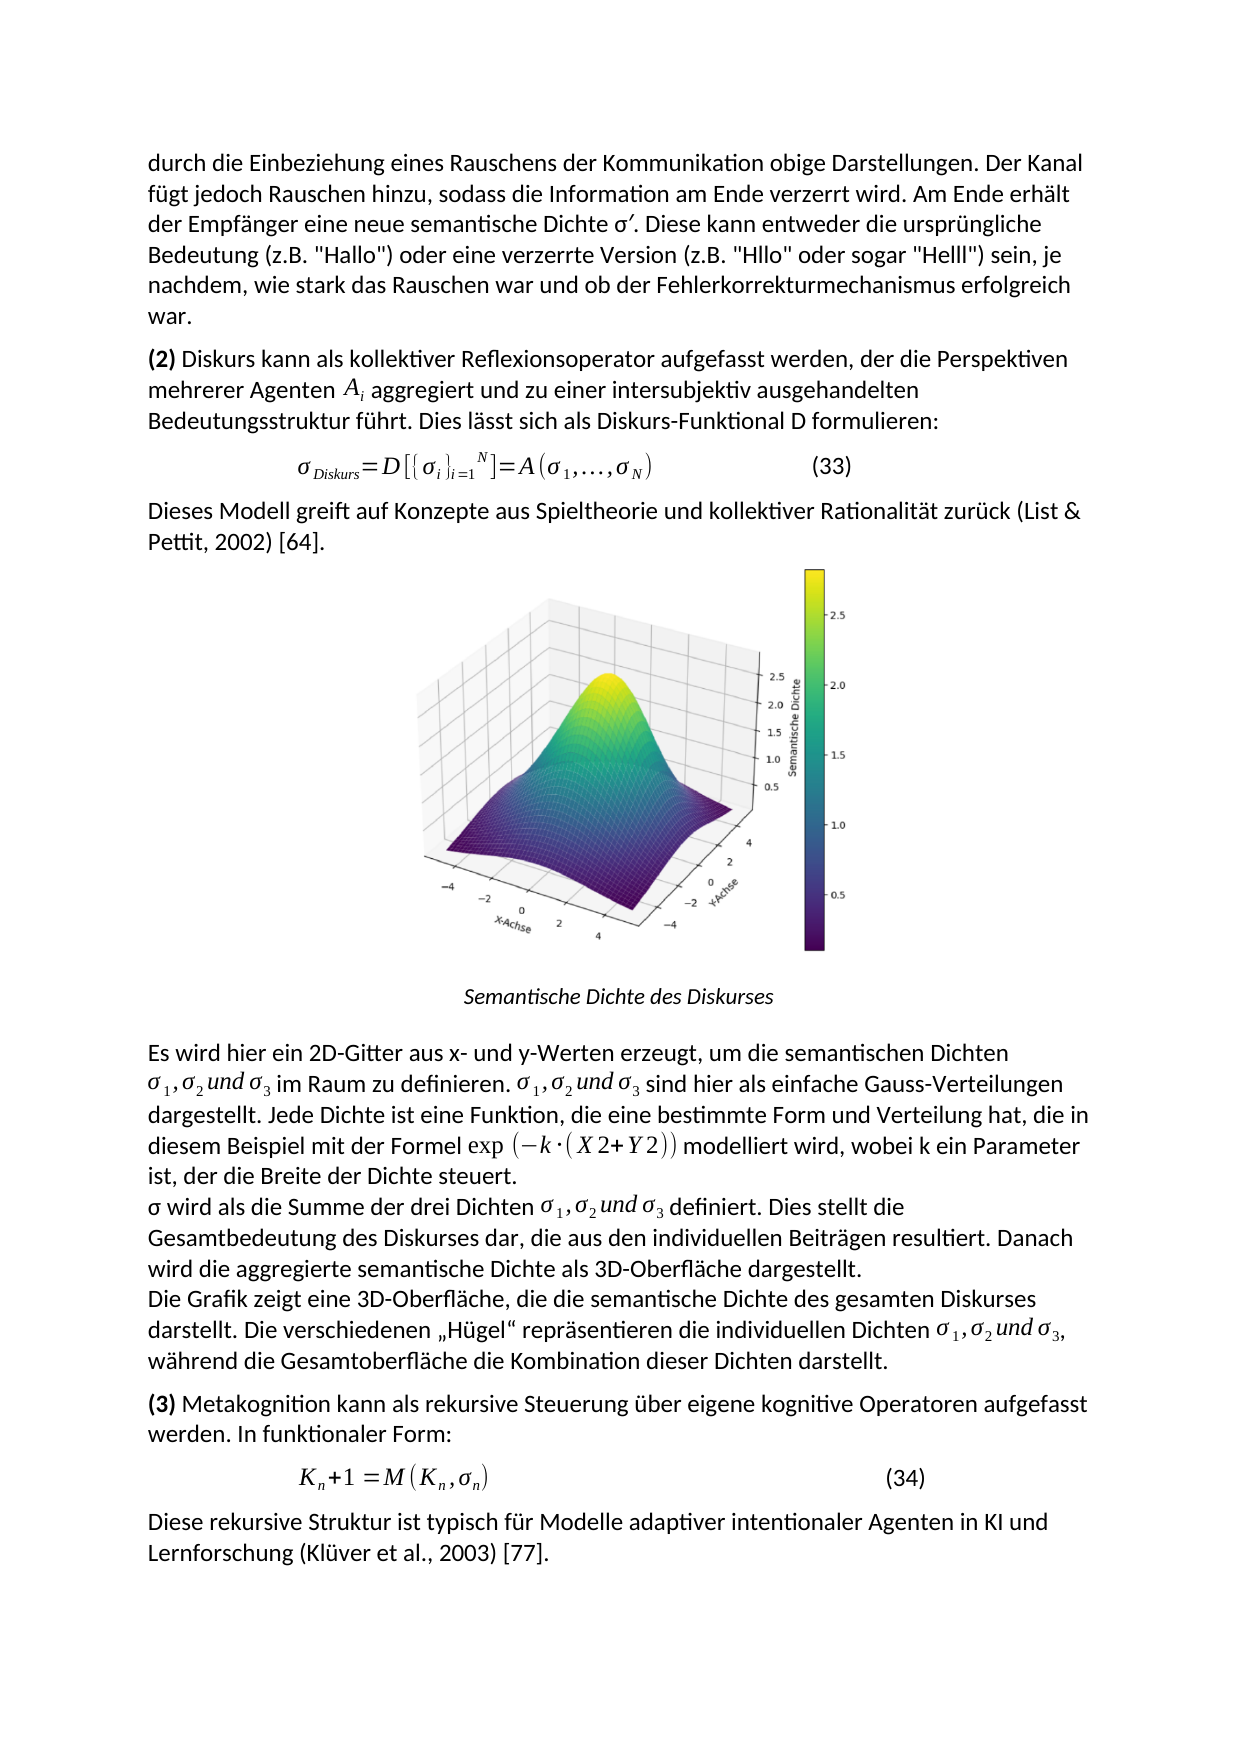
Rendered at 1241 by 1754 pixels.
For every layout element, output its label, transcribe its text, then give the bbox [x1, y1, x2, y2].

text (34) [223, 1462, 1093, 1494]
text Diese rekursive Struktur ist typisch für Modelle adaptiver intentionaler Agenten in KI und Lernforschung (Klüver et al., 2003) [77]. [148, 1506, 1093, 1567]
text (3) Metakognition kann als rekursive Steuerung über eigene kognitive Operatoren aufgefasst werden. In funktionaler Form: [148, 1388, 1093, 1449]
picture [383, 569, 857, 955]
text Es wird hier ein 2D-Gitter aus x- und y-Werten erzeugt, um die semantischen Dichten ​ im Raum zu definieren. ​ sind hier als einfache Gauss-Verteilungen dargestellt. Jede Dichte ist eine Funktion, die eine bestimmte Form und Verteilung hat, die in diesem Beispiel mit der Formel modelliert wird, wobei k ein Parameter ist, der die Breite der Dichte steuert. σ wird als die Summe der drei Dichten ​ definiert. Dies stellt die Gesamtbedeutung des Diskurses dar, die aus den individuellen Beiträgen resultiert. Danach wird die aggregierte semantische Dichte als 3D-Oberfläche dargestellt. Die Grafik zeigt eine 3D-Oberfläche, die die semantische Dichte des gesamten Diskurses darstellt. Die verschiedenen „Hügel“ repräsentieren die individuellen Dichten ​, während die Gesamtoberfläche die Kombination dieser Dichten darstellt. [148, 1037, 1093, 1376]
text Dieses Modell greift auf Konzepte aus Spieltheorie und kollektiver Rationalität zurück (List & Pettit, 2002) [64]. [148, 496, 1093, 557]
text Semantische Dichte des Diskurses [148, 982, 1093, 1010]
text (33) [223, 448, 1093, 483]
text (2) Diskurs kann als kollektiver Reflexionsoperator aufgefasst werden, der die Perspektiven mehrerer Agenten ​ aggregiert und zu einer intersubjektiv ausgehandelten Bedeutungsstruktur führt. Dies lässt sich als Diskurs-Funktional D formulieren: [148, 343, 1093, 436]
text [148, 148, 1093, 331]
